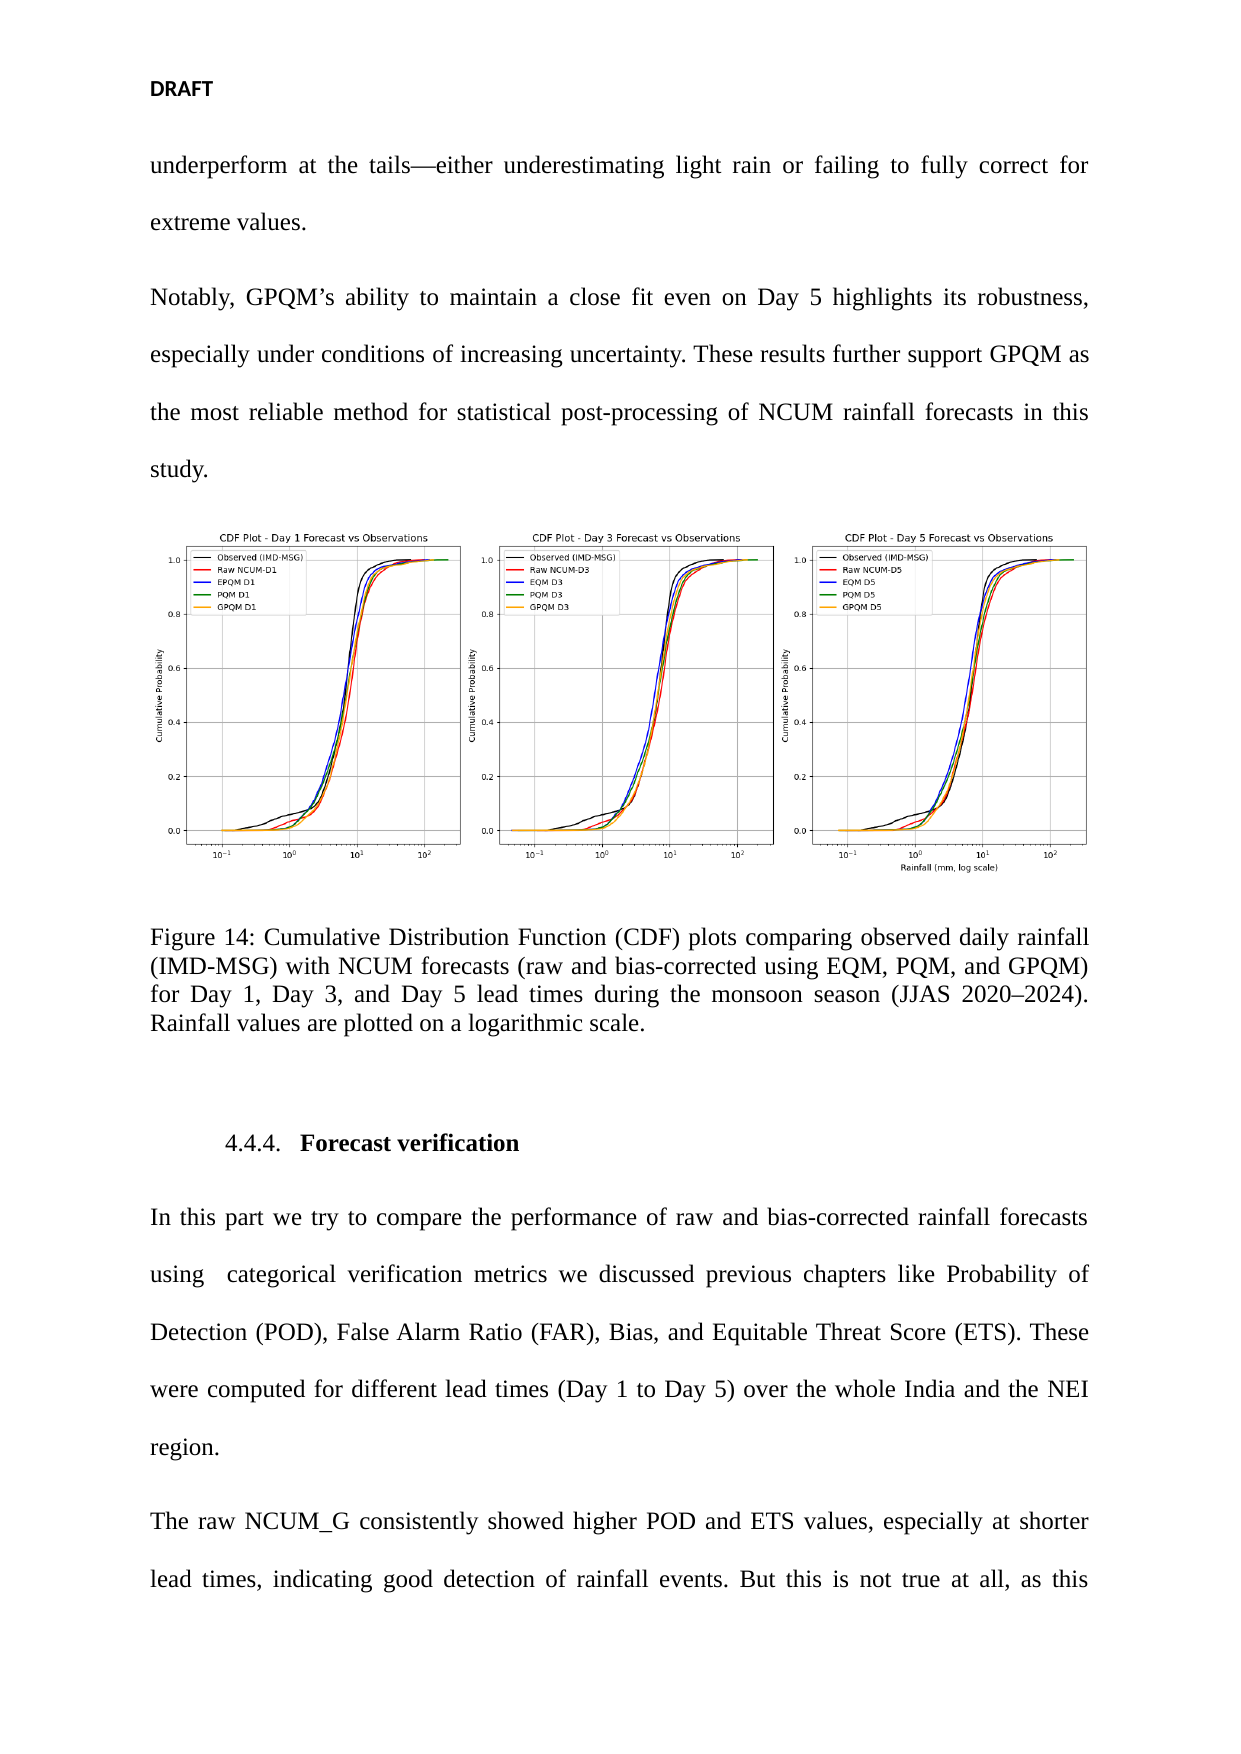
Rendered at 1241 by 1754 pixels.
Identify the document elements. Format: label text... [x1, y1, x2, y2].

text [150, 1506, 1090, 1592]
text Notably, GPQM’s ability to maintain a close fit even on Day 5 highlights its robustness, especially under conditions of increasing uncertainty. These results further support GPQM as the most reliable method for statistical post-processing of NCUM rainfall forecasts in this study. [150, 282, 1090, 483]
list Forecast verification [225, 1128, 1090, 1157]
text In this part we try to compare the performance of raw and bias-corrected rainfall forecasts using categorical verification metrics we discussed previous chapters like Probability of Detection (POD), False Alarm Ratio (FAR), Bias, and Equitable Threat Score (ETS). These were computed for different lead times (Day 1 to Day 5) over the whole India and the NEI region. [150, 1202, 1090, 1461]
picture [150, 528, 1091, 878]
text Figure 14: Cumulative Distribution Function (CDF) plots comparing observed daily rainfall (IMD-MSG) with NCUM forecasts (raw and bias-corrected using EQM, PQM, and GPQM) for Day 1, Day 3, and Day 5 lead times during the monsoon season (JJAS 2020–2024). Rainfall values are plotted on a logarithmic scale. [150, 922, 1090, 1037]
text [150, 150, 1090, 236]
